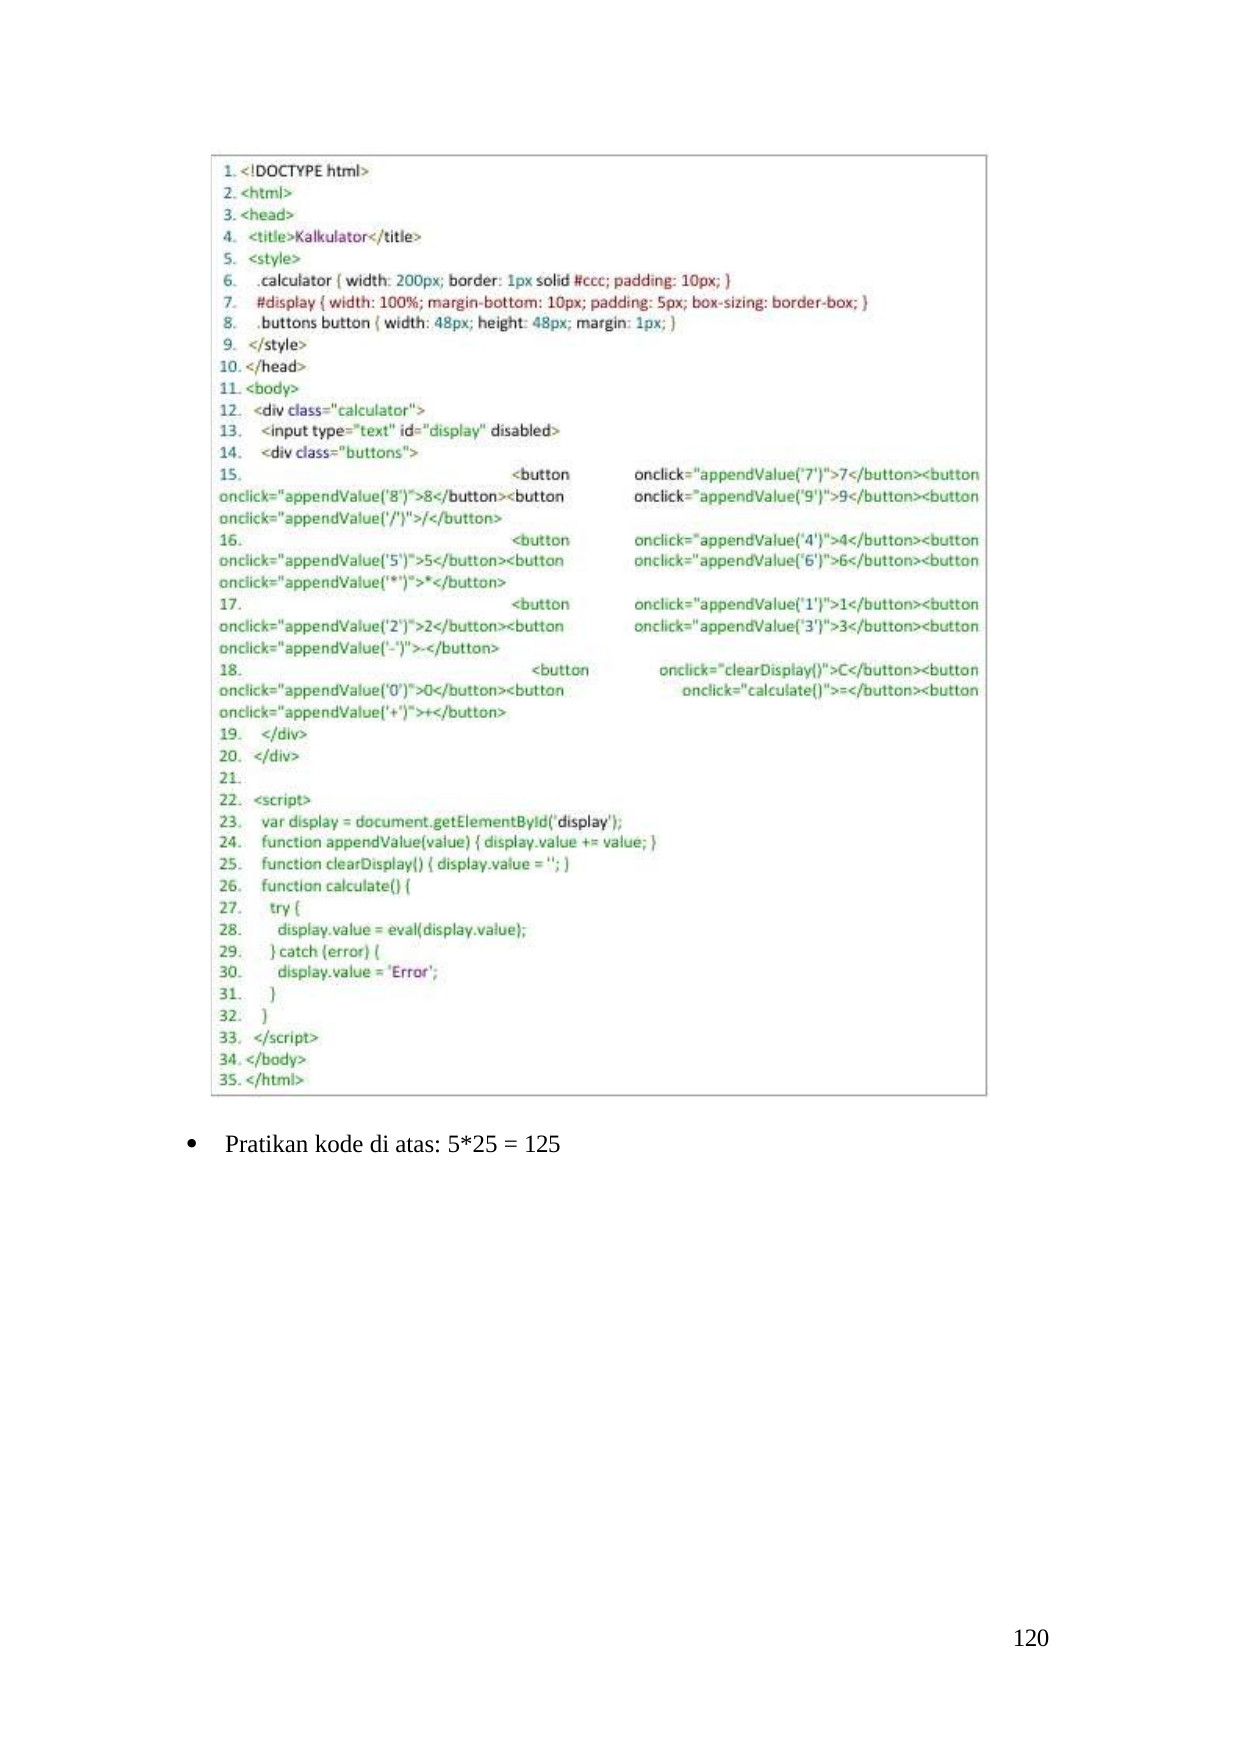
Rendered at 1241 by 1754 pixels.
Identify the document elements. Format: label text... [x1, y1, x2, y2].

list Pratikan kode di atas: 5*25 = 125 [187, 1129, 1137, 1158]
picture [210, 147, 989, 1098]
